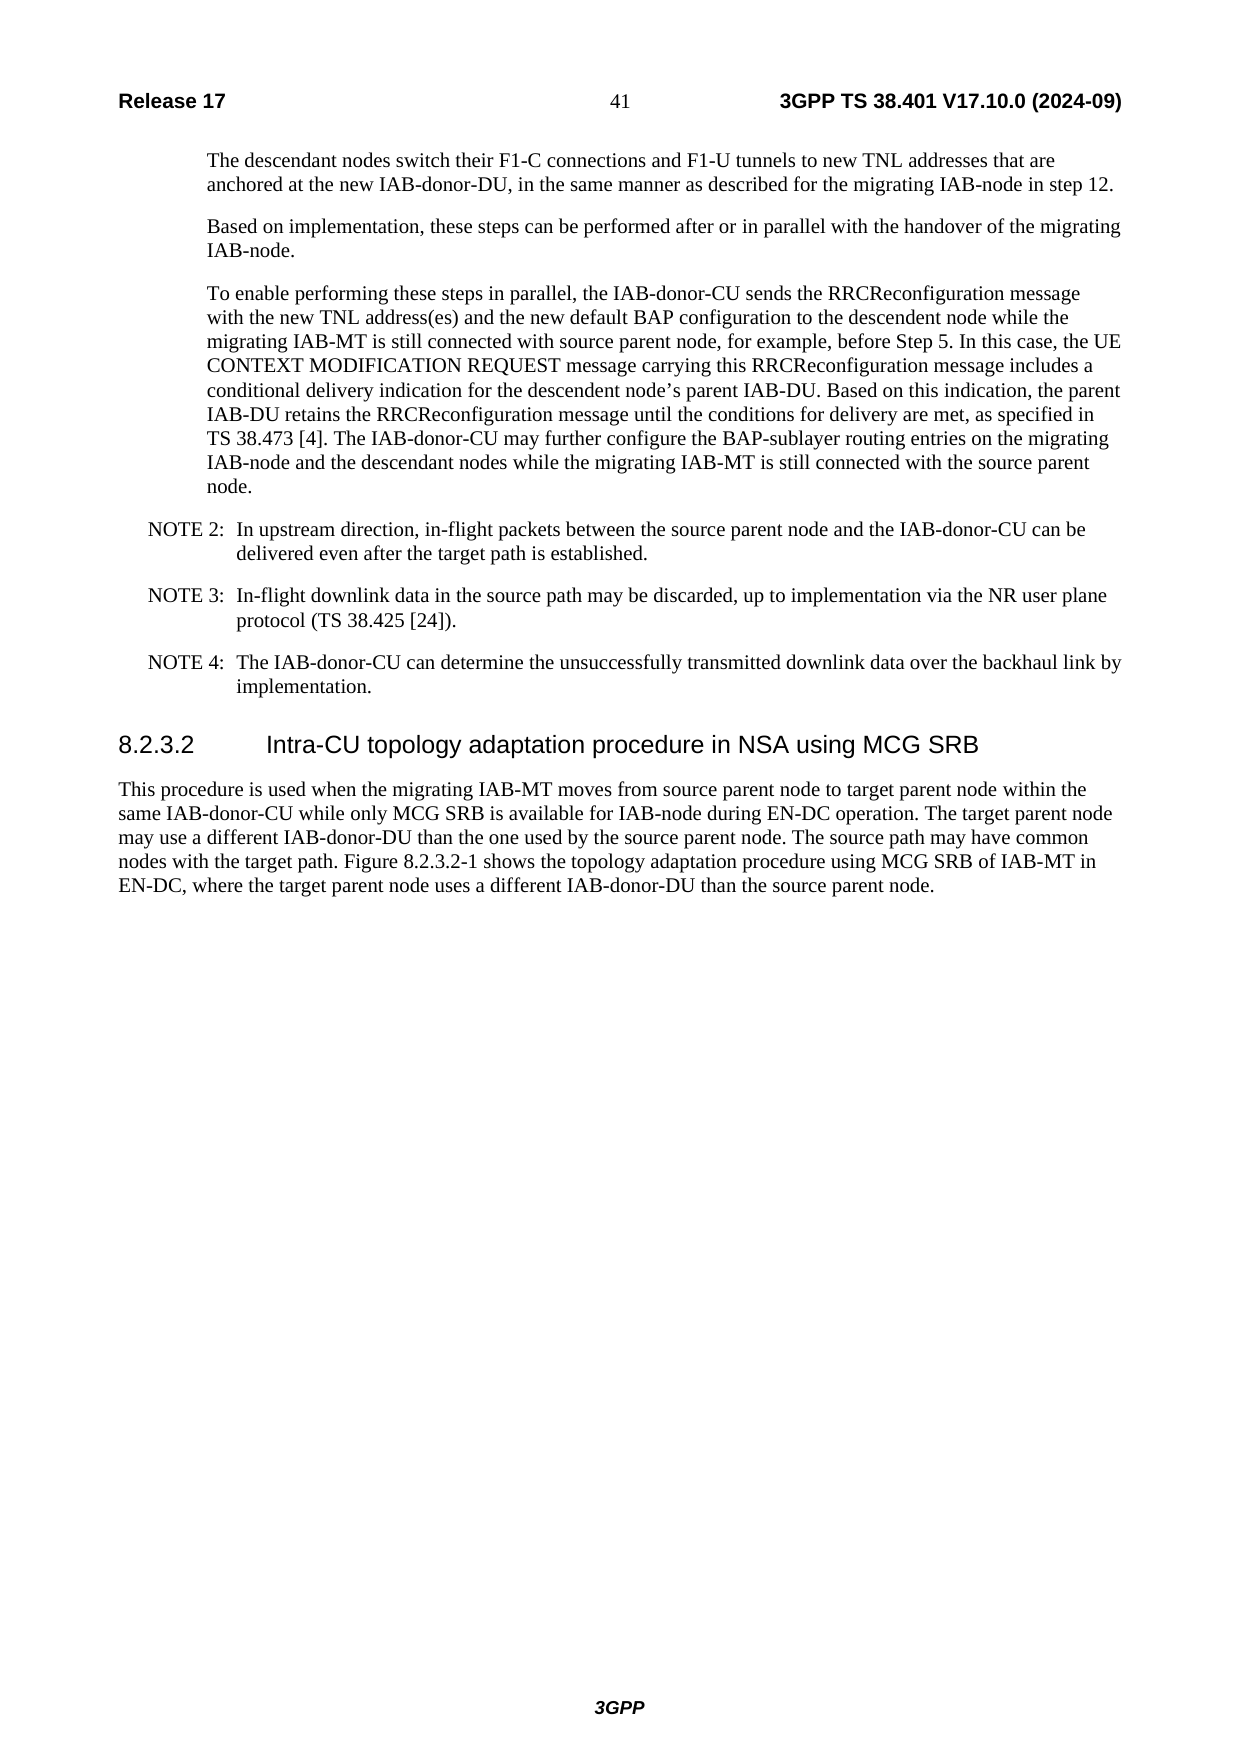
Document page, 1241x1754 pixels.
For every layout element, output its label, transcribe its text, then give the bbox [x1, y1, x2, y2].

text NOTE 4: The IAB-donor-CU can determine the unsuccessfully transmitted downlink data over the backhaul link by implementation. [148, 650, 1122, 698]
subtitle 8.2.3.2 Intra-CU topology adaptation procedure in NSA using MCG SRB [118, 730, 1122, 758]
text NOTE 2: In upstream direction, in-flight packets between the source parent node and the IAB-donor-CU can be delivered even after the target path is established. [148, 517, 1122, 565]
text Based on implementation, these steps can be performed after or in parallel with the handover of the migrating IAB-node. [177, 214, 1122, 262]
text The descendant nodes switch their F1-C connections and F1-U tunnels to new TNL addresses that are anchored at the new IAB-donor-DU, in the same manner as described for the migrating IAB-node in step 12. [177, 147, 1122, 196]
text To enable performing these steps in parallel, the IAB-donor-CU sends the RRCReconfiguration message with the new TNL address(es) and the new default BAP configuration to the descendent node while the migrating IAB-MT is still connected with source parent node, for example, before Step 5. In this case, the UE CONTEXT MODIFICATION REQUEST message carrying this RRCReconfiguration message includes a conditional delivery indication for the descendent node’s parent IAB-DU. Based on this indication, the parent IAB-DU retains the RRCReconfiguration message until the conditions for delivery are met, as specified in TS 38.473 [4]. The IAB-donor-CU may further configure the BAP-sublayer routing entries on the migrating IAB-node and the descendant nodes while the migrating IAB-MT is still connected with the source parent node. [177, 281, 1122, 498]
text This procedure is used when the migrating IAB-MT moves from source parent node to target parent node within the same IAB-donor-CU while only MCG SRB is available for IAB-node during EN-DC operation. The target parent node may use a different IAB-donor-DU than the one used by the source parent node. The source path may have common nodes with the target path. Figure 8.2.3.2-1 shows the topology adaptation procedure using MCG SRB of IAB-MT in EN-DC, where the target parent node uses a different IAB-donor-DU than the source parent node. [118, 777, 1122, 897]
text NOTE 3: In-flight downlink data in the source path may be discarded, up to implementation via the NR user plane protocol (TS 38.425 [24]). [148, 583, 1122, 632]
